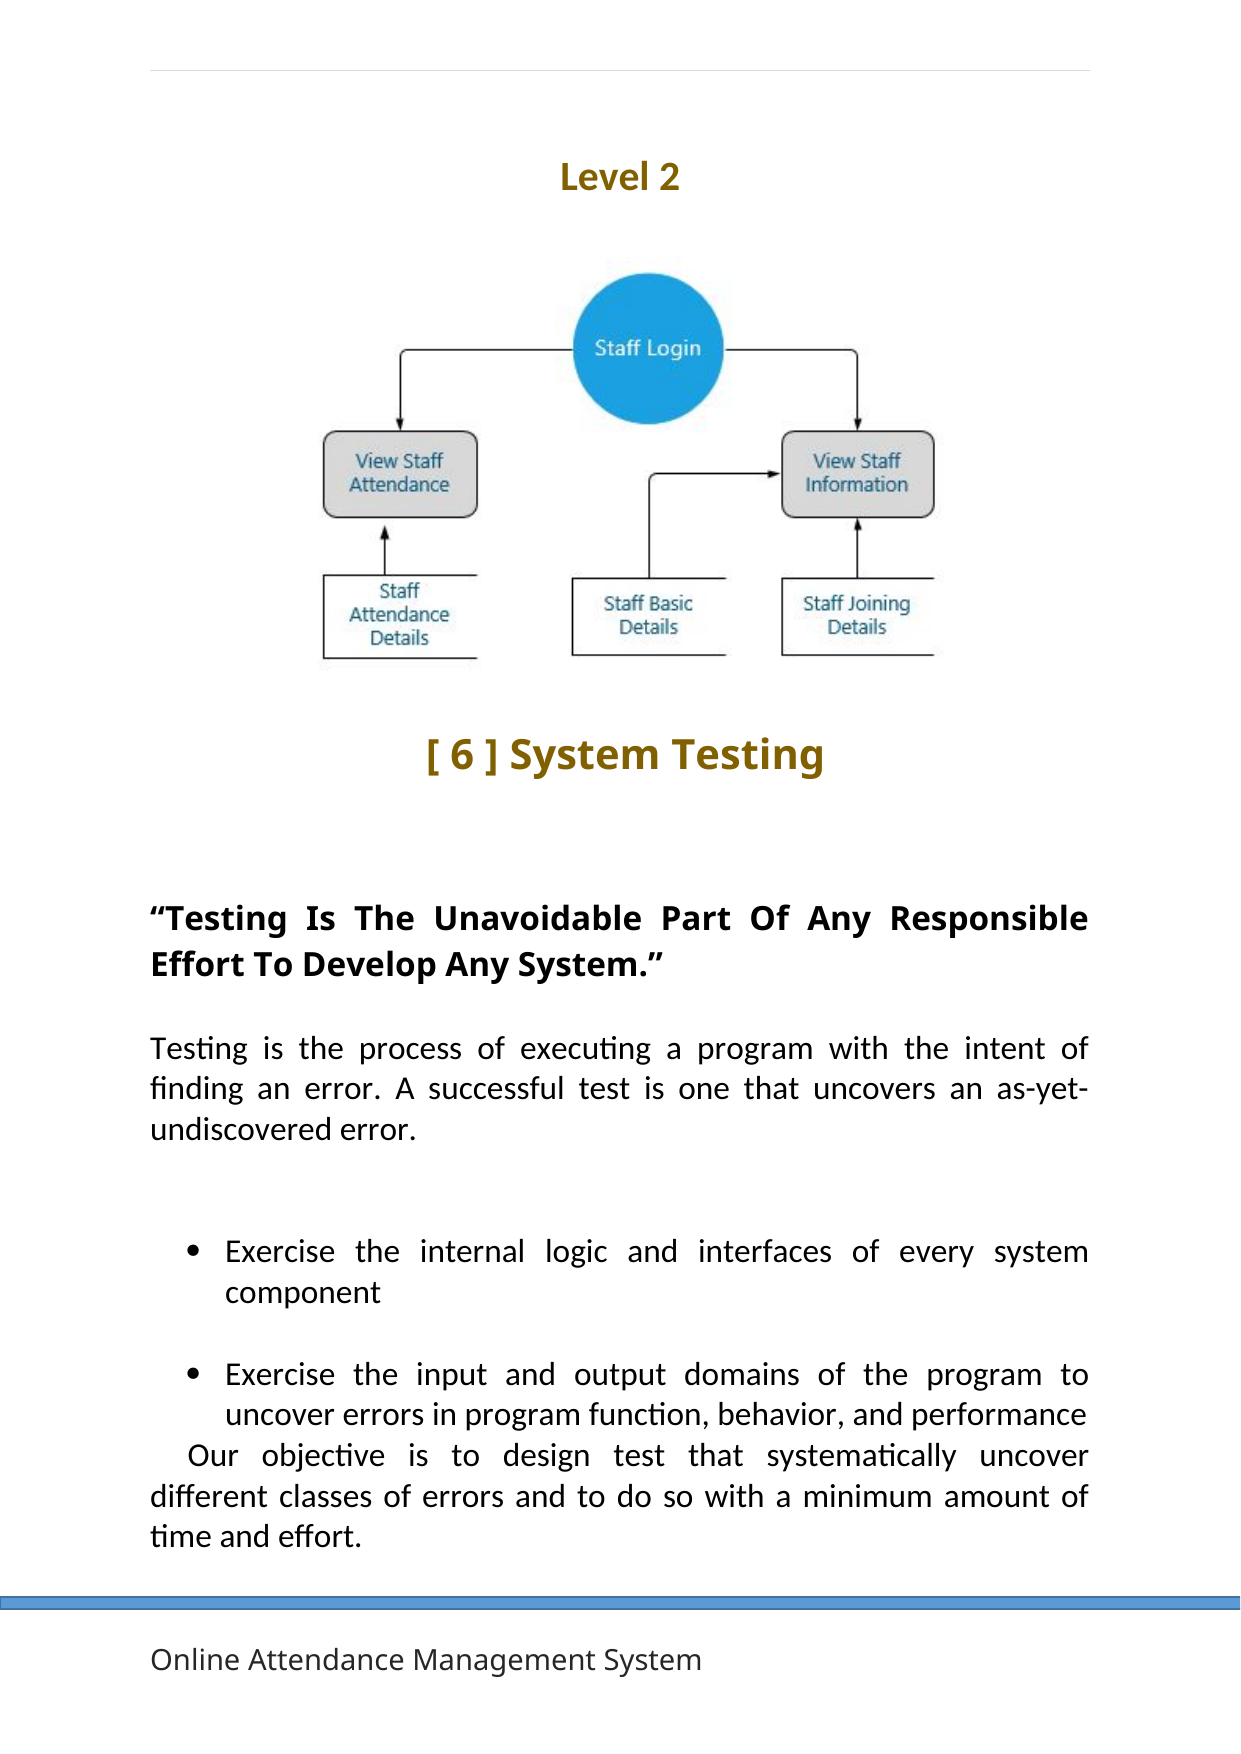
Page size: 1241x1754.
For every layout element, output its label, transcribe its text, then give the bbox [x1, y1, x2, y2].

text Level 2 [150, 150, 1090, 201]
list Exercise the input and output domains of the program to uncover errors in program function, behavior, and performance [187, 1352, 1090, 1434]
list Exercise the internal logic and interfaces of every system component [187, 1230, 1090, 1312]
text [ 6 ] System Testing [150, 725, 1090, 782]
text Our objective is to design test that systematically uncover different classes of errors and to do so with a minimum amount of time and effort. [150, 1434, 1090, 1556]
text Testing is the process of executing a program with the intent of finding an error. A successful test is one that uncovers an as-yet-undiscovered error. [150, 1027, 1090, 1149]
text “Testing Is The Unavoidable Part Of Any Responsible Effort To Develop Any System.” [150, 895, 1090, 986]
picture [281, 257, 960, 725]
